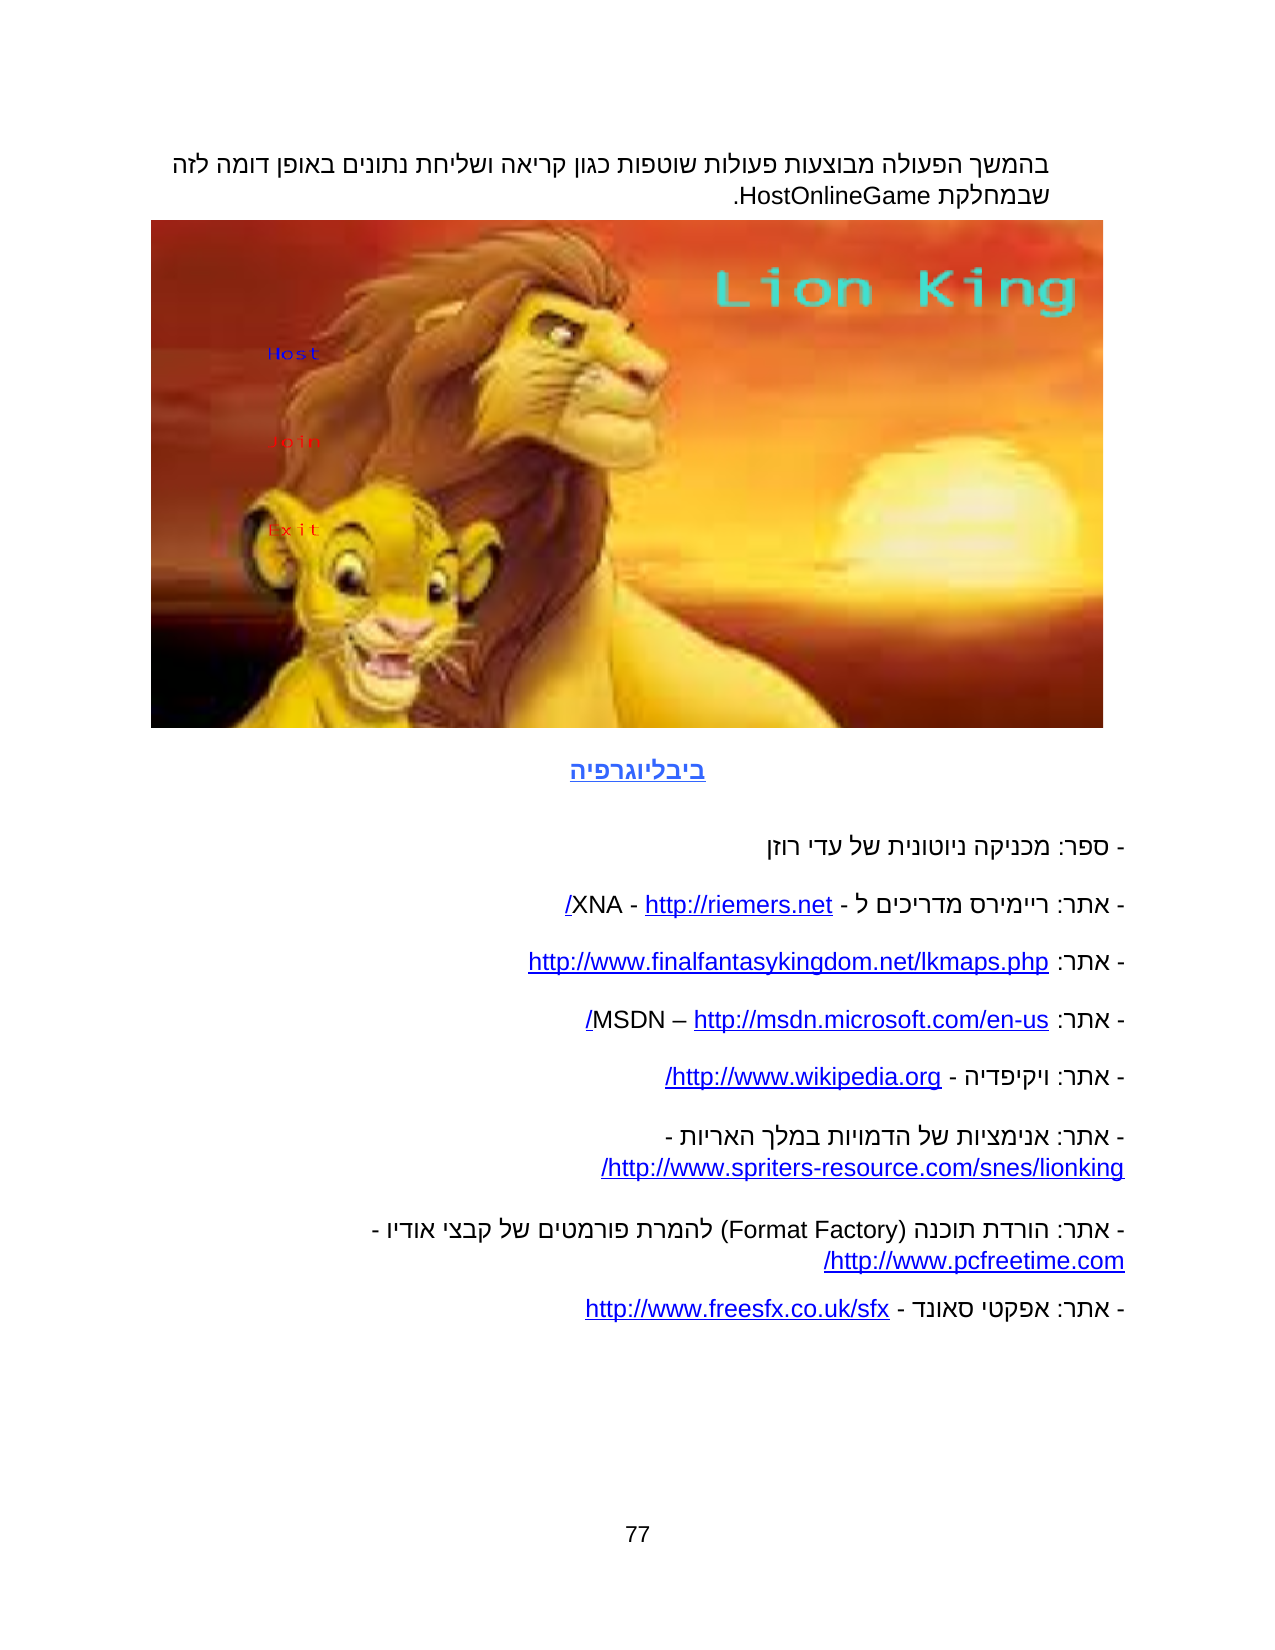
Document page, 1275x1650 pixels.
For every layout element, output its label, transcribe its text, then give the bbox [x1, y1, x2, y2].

list בהמשך הפעולה מבוצעות פעולות שוטפות כגון קריאה ושליחת נתונים באופן דומה לזה שבמחלקת HostOnlineGame. [150, 150, 1050, 210]
text - אתר: אפקטי סאונד - http://www.freesfx.co.uk/sfx [150, 1294, 1125, 1323]
text - אתר: אנימציות של הדמויות במלך האריות - http://www.spriters-resource.com/snes/lionking/ - אתר: הורדת תוכנה (Format Factory) להמרת פורמטים של קבצי אודיו - http://www.pcfreetime.com/ [150, 1091, 1125, 1275]
text - אתר: http://www.finalfantasykingdom.net/lkmaps.php [150, 918, 1125, 976]
text - אתר: ריימירס מדריכים ל - XNA - http://riemers.net/ [150, 890, 1125, 918]
picture [150, 220, 1103, 727]
text - אתר: MSDN – http://msdn.microsoft.com/en-us/ [150, 1005, 1125, 1033]
text - אתר: ויקיפדיה - http://www.wikipedia.org/ [150, 1062, 1125, 1091]
text - ספר: מכניקה ניוטונית של עדי רוזן [150, 832, 1125, 861]
